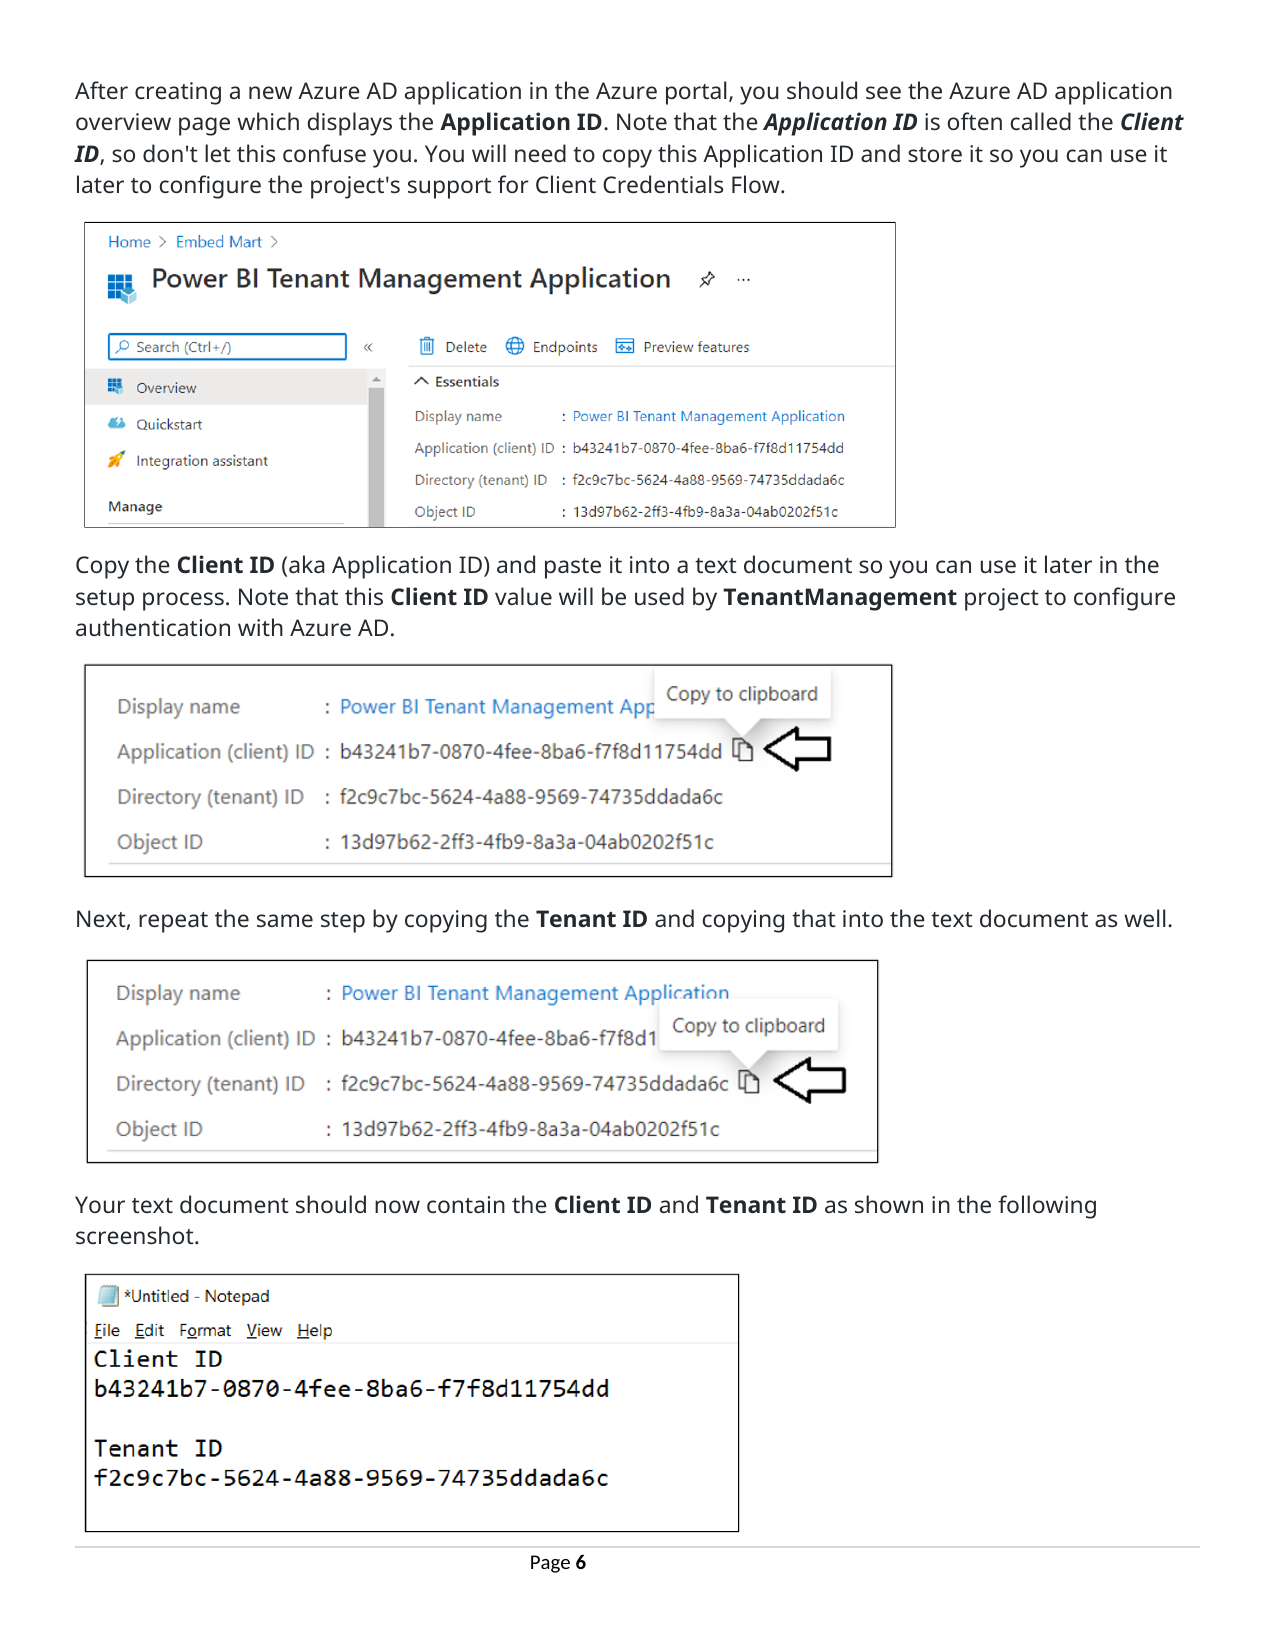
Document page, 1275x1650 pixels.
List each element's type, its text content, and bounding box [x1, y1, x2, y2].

picture [75, 212, 902, 537]
picture [75, 947, 889, 1176]
text After creating a new Azure AD application in the Azure portal, you should see the Azure AD application overview page which displays the Application ID. Note that the Application ID is often called the Client ID, so don't let this confuse you. You will need to copy this Application ID and store it so you can use it later to configure the project's support for Client Credentials Flow. [75, 75, 1200, 200]
text Copy the Client ID (aka Application ID) and paste it into a text document so you can use it later in the setup process. Note that this Client ID value will be used by TenantManagement project to configure authentication with Azure AD. [75, 549, 1200, 643]
picture [75, 1263, 752, 1540]
picture [75, 655, 904, 891]
text Your text document should now contain the Client ID and Tenant ID as shown in the following screenshot. [75, 1188, 1200, 1251]
text Next, repeat the same step by copying the Tenant ID and copying that into the text document as well. [75, 903, 1200, 934]
